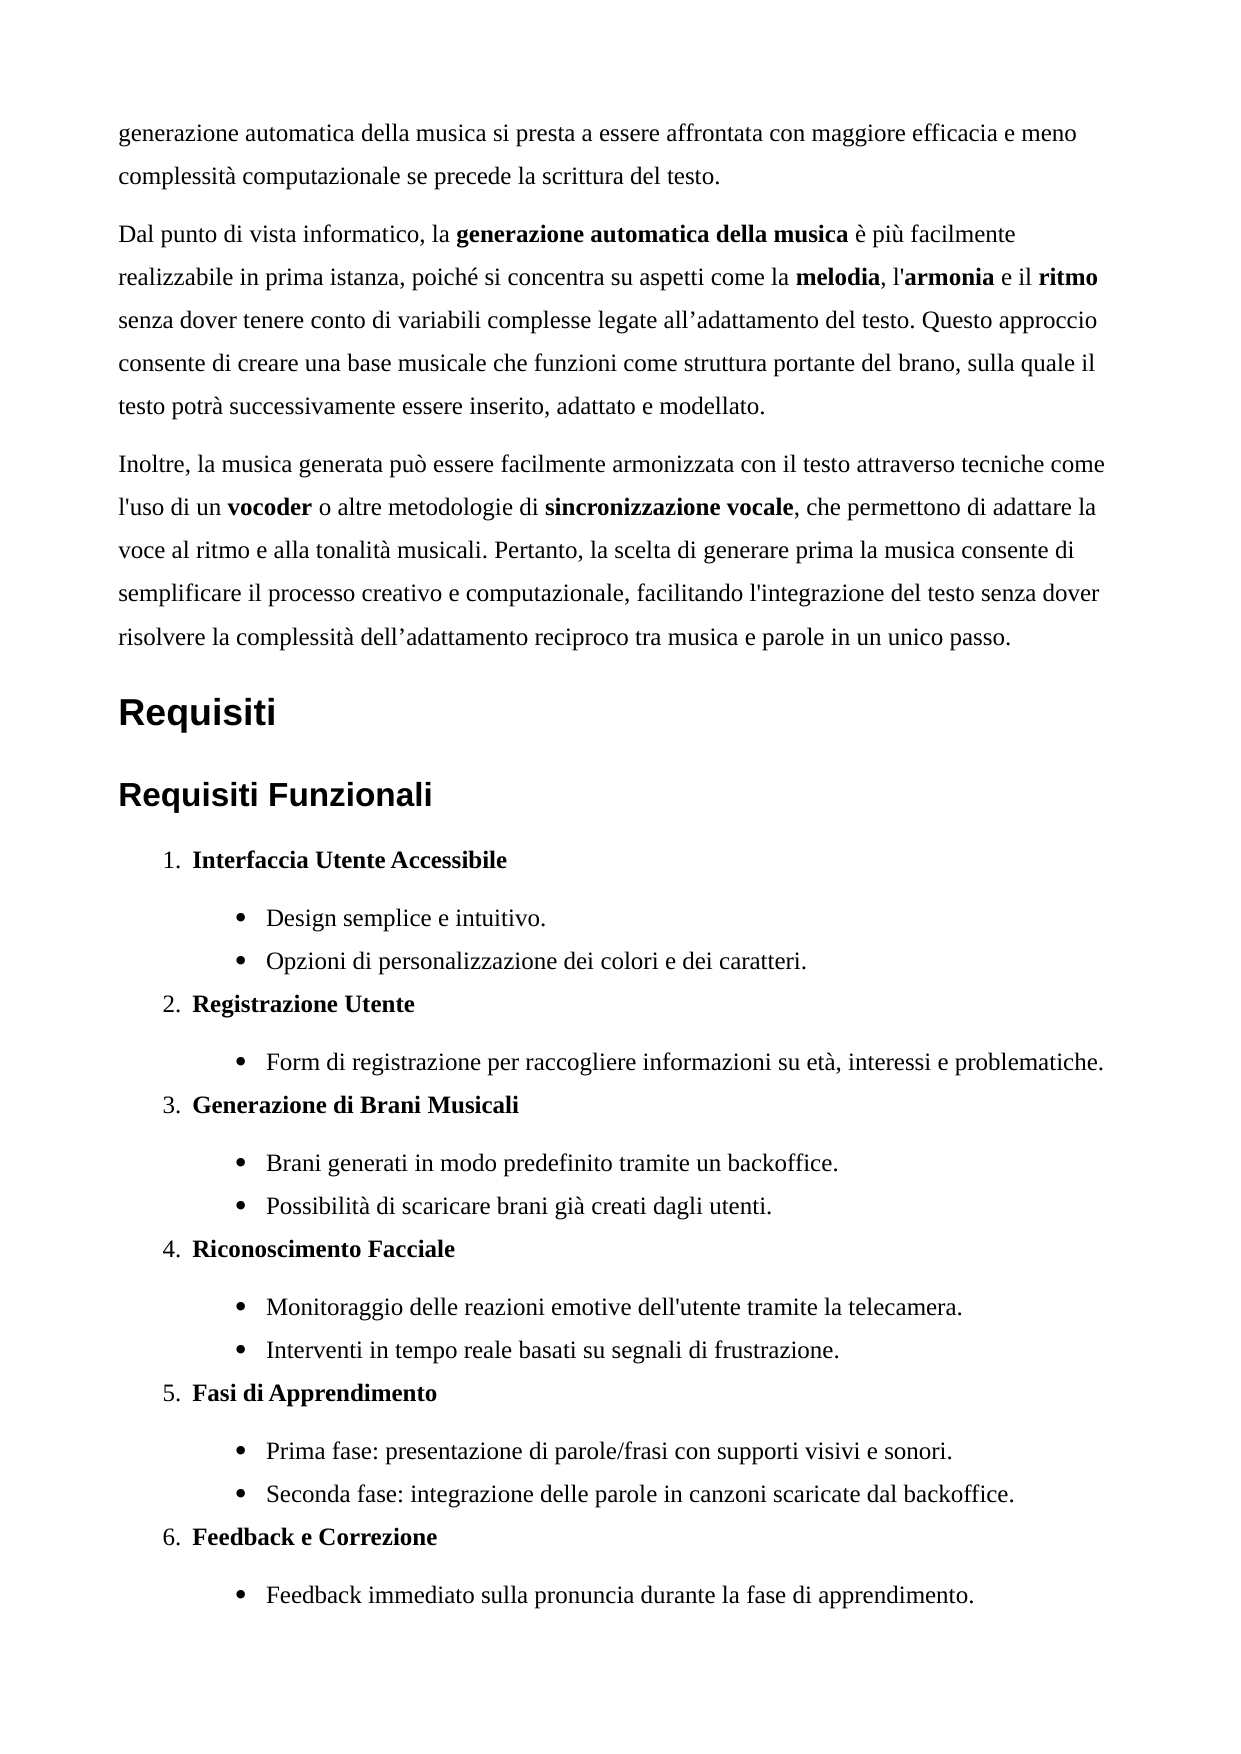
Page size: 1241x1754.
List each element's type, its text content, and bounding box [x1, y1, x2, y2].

list Possibilità di scaricare brani già creati dagli utenti. [236, 1191, 1122, 1220]
list Monitoraggio delle reazioni emotive dell'utente tramite la telecamera. [236, 1292, 1122, 1321]
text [118, 118, 1122, 190]
text Inoltre, la musica generata può essere facilmente armonizzata con il testo attraverso tecniche come l'uso di un vocoder o altre metodologie di sincronizzazione vocale, che permettono di adattare la voce al ritmo e alla tonalità musicali. Pertanto, la scelta di generare prima la musica consente di semplificare il processo creativo e computazionale, facilitando l'integrazione del testo senza dover risolvere la complessità dell’adattamento reciproco tra musica e parole in un unico passo. [118, 449, 1122, 650]
list Design semplice e intuitivo. [236, 903, 1122, 932]
list Prima fase: presentazione di parole/frasi con supporti visivi e sonori. [236, 1436, 1122, 1464]
text Dal punto di vista informatico, la generazione automatica della musica è più facilmente realizzabile in prima istanza, poiché si concentra su aspetti come la melodia, l'armonia e il ritmo senza dover tenere conto di variabili complesse legate all’adattamento del testo. Questo approccio consente di creare una base musicale che funzioni come struttura portante del brano, sulla quale il testo potrà successivamente essere inserito, adattato e modellato. [118, 219, 1122, 420]
subtitle Requisiti Funzionali [118, 775, 1122, 814]
list Riconoscimento Facciale [162, 1234, 1122, 1263]
list Interfaccia Utente Accessibile [162, 845, 1122, 874]
list Feedback immediato sulla pronuncia durante la fase di apprendimento. [236, 1580, 1122, 1608]
list Opzioni di personalizzazione dei colori e dei caratteri. [236, 946, 1122, 975]
list Generazione di Brani Musicali [162, 1090, 1122, 1119]
list Form di registrazione per raccogliere informazioni su età, interessi e problematiche. [236, 1047, 1122, 1076]
list Feedback e Correzione [162, 1522, 1122, 1551]
list Registrazione Utente [162, 989, 1122, 1018]
list Interventi in tempo reale basati su segnali di frustrazione. [236, 1335, 1122, 1364]
list Brani generati in modo predefinito tramite un backoffice. [236, 1148, 1122, 1177]
subtitle Requisiti [118, 690, 1122, 733]
list Fasi di Apprendimento [162, 1378, 1122, 1407]
list Seconda fase: integrazione delle parole in canzoni scaricate dal backoffice. [236, 1479, 1122, 1508]
